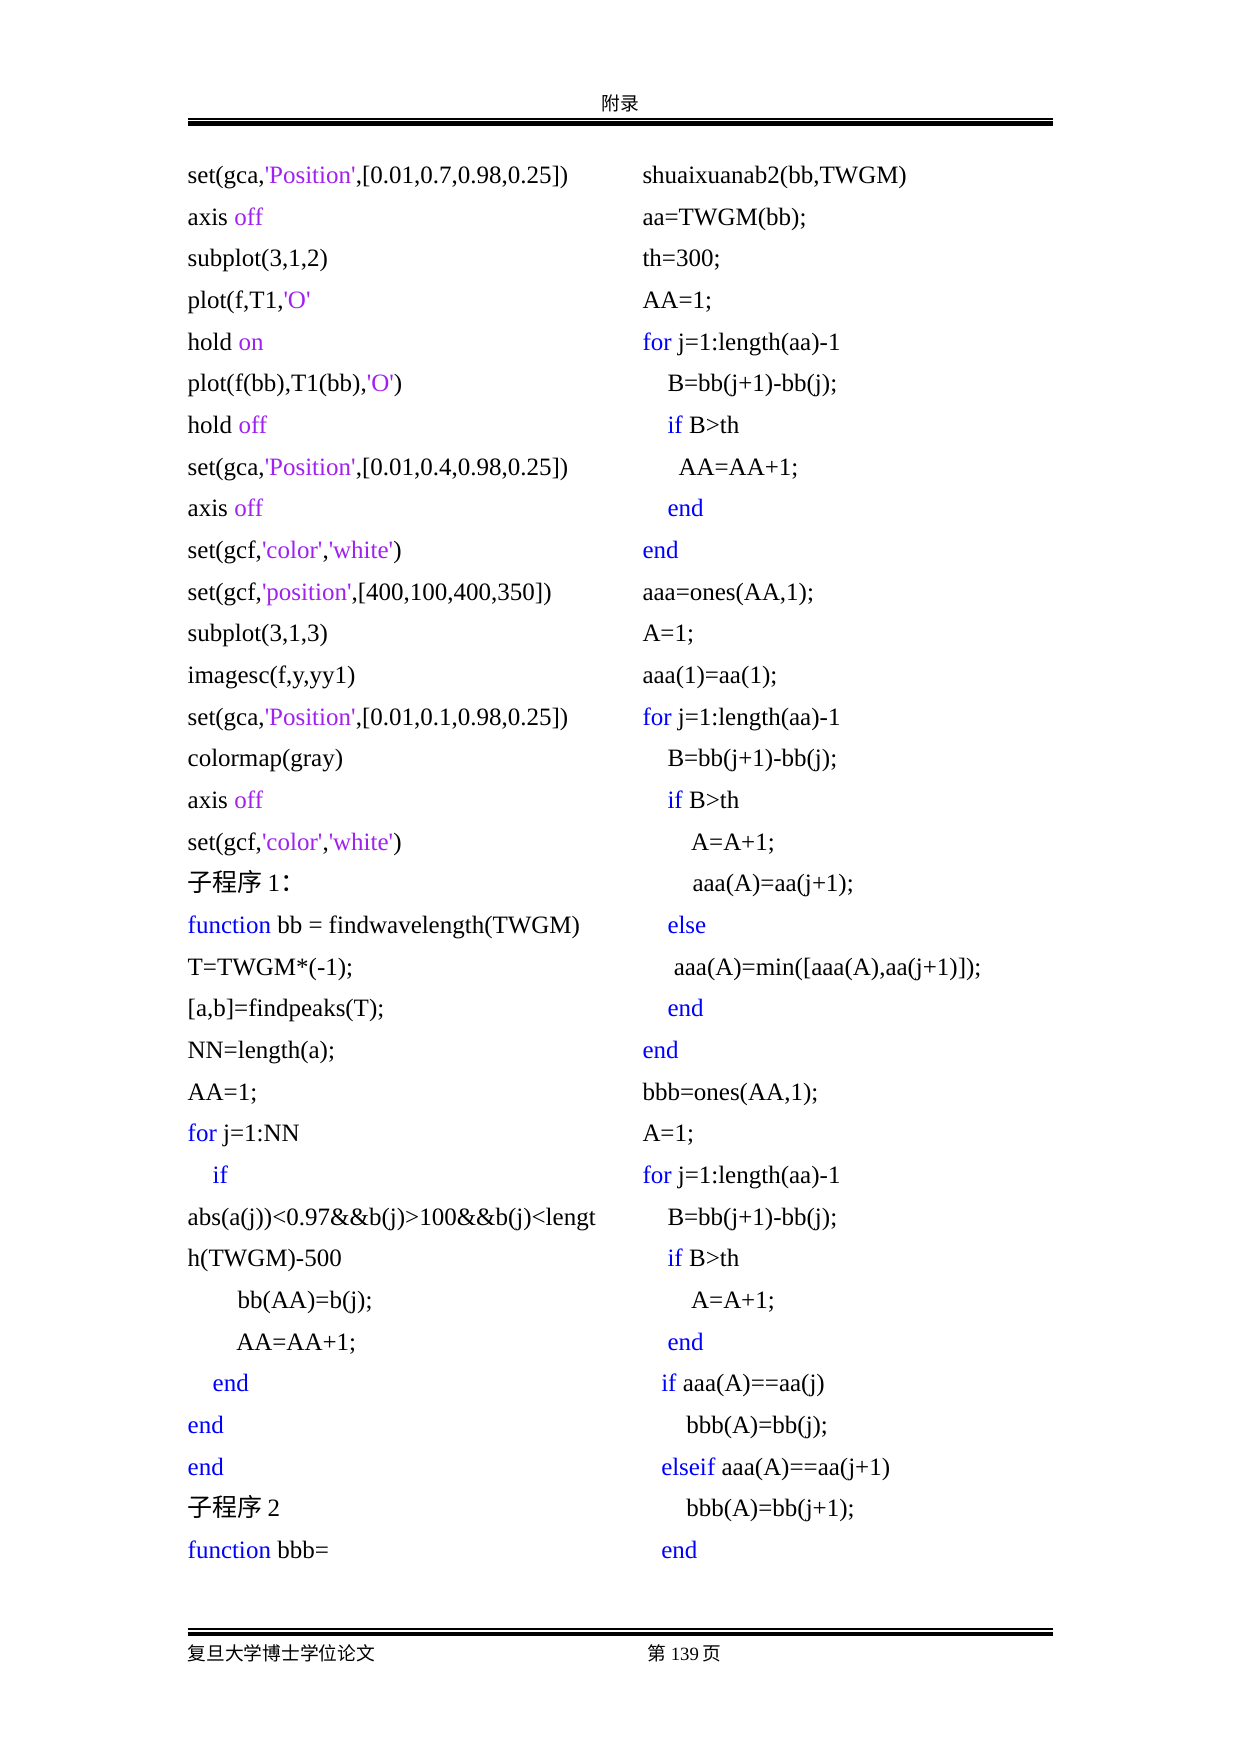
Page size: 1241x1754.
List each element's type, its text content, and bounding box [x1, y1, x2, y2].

text hold off [187, 400, 598, 442]
text set(gcf,'color','white') [187, 817, 598, 858]
text hold on [187, 317, 598, 358]
text end [642, 1525, 1053, 1567]
text NN=length(a); [187, 1025, 598, 1067]
text aaa=ones(AA,1); [642, 567, 1053, 608]
text end [187, 1400, 598, 1442]
text B=bb(j+1)-bb(j); [642, 1192, 1053, 1233]
text for j=1:length(aa)-1 [642, 317, 1053, 358]
text A=A+1; [642, 1275, 1053, 1317]
text for j=1:length(aa)-1 [642, 692, 1053, 733]
text plot(f,T1,'O' [187, 275, 598, 317]
text bbb(A)=bb(j+1); [642, 1483, 1053, 1525]
text function bbb= shuaixuanab2(bb,TWGM) [187, 1525, 598, 1567]
text end [642, 525, 1053, 567]
text AA=1; [642, 275, 1053, 317]
text 子程序1： [187, 858, 598, 900]
text aaa(1)=aa(1); [642, 650, 1053, 692]
text function bbb= shuaixuanab2(bb,TWGM) [642, 150, 1053, 192]
text th=300; [642, 233, 1053, 275]
text set(gca,'Position',[0.01,0.1,0.98,0.25]) [187, 692, 598, 733]
text subplot(3,1,3) [187, 608, 598, 650]
text else [642, 900, 1053, 942]
text bbb(A)=bb(j); [642, 1400, 1053, 1442]
text for j=1:NN [187, 1108, 598, 1150]
text aaa(A)=min([aaa(A),aa(j+1)]); [642, 942, 1053, 983]
text set(gcf,'position',[400,100,400,350]) [187, 567, 598, 608]
text set(gca,'Position',[0.01,0.7,0.98,0.25]) [187, 150, 598, 192]
text plot(f(bb),T1(bb),'O') [187, 358, 598, 400]
text end [642, 1317, 1053, 1358]
text AA=1; [187, 1067, 598, 1108]
text if abs(a(j))<0.97&&b(j)>100&&b(j)<length(TWGM)-500 [187, 1150, 598, 1275]
text end [187, 1358, 598, 1400]
text [a,b]=findpeaks(T); [187, 983, 598, 1025]
text if B>th [642, 400, 1053, 442]
text axis off [187, 192, 598, 233]
text bbb=ones(AA,1); [642, 1067, 1053, 1108]
text if B>th [642, 1233, 1053, 1275]
text B=bb(j+1)-bb(j); [642, 358, 1053, 400]
text for j=1:length(aa)-1 [642, 1150, 1053, 1192]
text A=1; [642, 608, 1053, 650]
text A=1; [642, 1108, 1053, 1150]
text AA=AA+1; [187, 1317, 598, 1358]
text end [642, 1025, 1053, 1067]
text axis off [187, 775, 598, 817]
text elseif aaa(A)==aa(j+1) [642, 1442, 1053, 1483]
text function bb = findwavelength(TWGM) [187, 900, 598, 942]
text axis off [187, 483, 598, 525]
text imagesc(f,y,yy1) [187, 650, 598, 692]
text bb(AA)=b(j); [187, 1275, 598, 1317]
text set(gcf,'color','white') [187, 525, 598, 567]
text end [642, 983, 1053, 1025]
text if B>th [642, 775, 1053, 817]
text AA=AA+1; [642, 442, 1053, 483]
text T=TWGM*(-1); [187, 942, 598, 983]
text set(gca,'Position',[0.01,0.4,0.98,0.25]) [187, 442, 598, 483]
text aaa(A)=aa(j+1); [642, 858, 1053, 900]
text 子程序2 [187, 1483, 598, 1525]
text end [642, 483, 1053, 525]
text end [187, 1442, 598, 1483]
text aa=TWGM(bb); [642, 192, 1053, 233]
text B=bb(j+1)-bb(j); [642, 733, 1053, 775]
text colormap(gray) [187, 733, 598, 775]
text if aaa(A)==aa(j) [642, 1358, 1053, 1400]
text subplot(3,1,2) [187, 233, 598, 275]
text A=A+1; [642, 817, 1053, 858]
